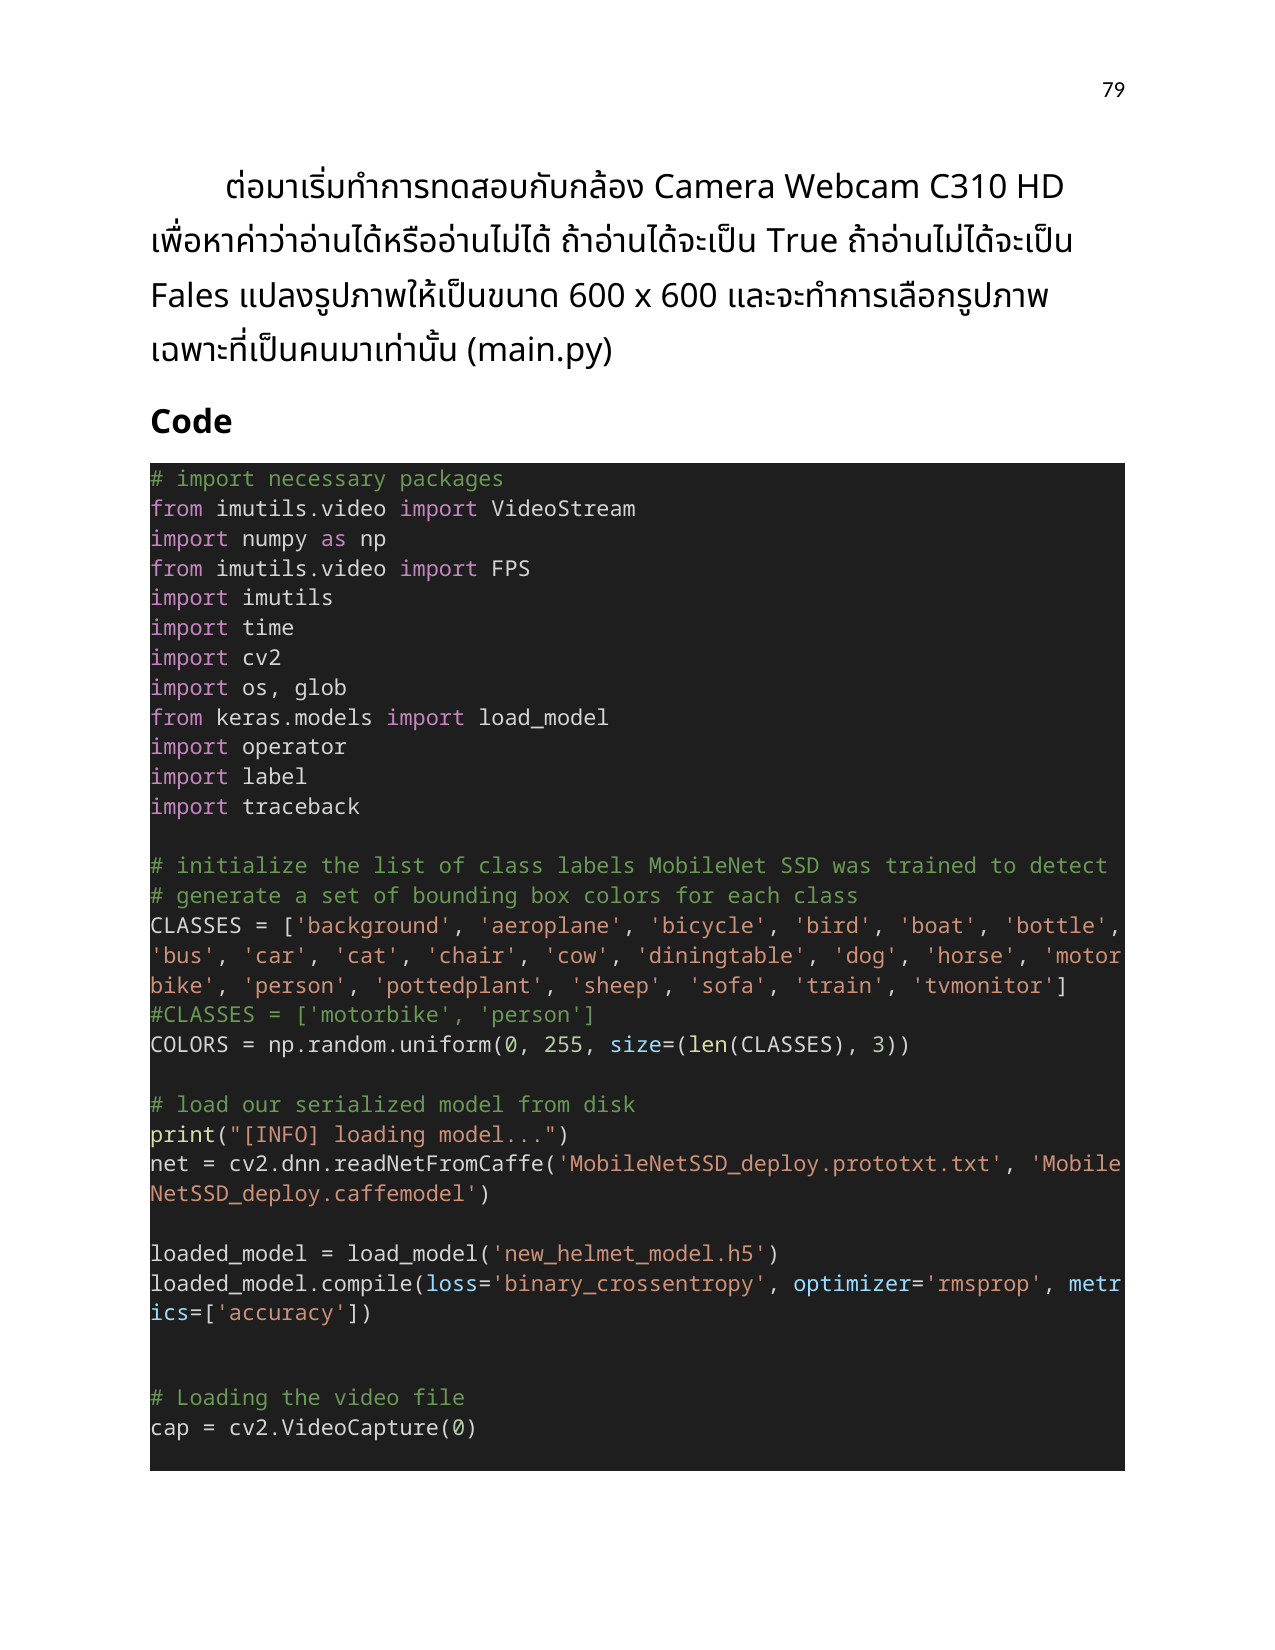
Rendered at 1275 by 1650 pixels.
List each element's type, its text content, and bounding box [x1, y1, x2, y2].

text from imutils.video import FPS [150, 552, 1125, 582]
text import os, glob [150, 672, 1125, 701]
text import time [150, 612, 1125, 642]
text import operator [150, 731, 1125, 761]
text cap = cv2.VideoCapture(0) [150, 1412, 1125, 1441]
text import numpy as np [150, 523, 1125, 552]
text loaded_model.compile(loss='binary_crossentropy', optimizer='rmsprop', metrics=['accuracy']) [150, 1267, 1125, 1327]
text #CLASSES = ['motorbike', 'person'] [150, 999, 1125, 1029]
text # generate a set of bounding box colors for each class [150, 880, 1125, 910]
text # load our serialized model from disk [150, 1089, 1125, 1118]
text from keras.models import load_model [150, 701, 1125, 731]
text ต่อมาเริ่มทำการทดสอบกับกล้อง Camera Webcam C310 HD เพื่อหาค่าว่าอ่านได้หรืออ่านไม่ได้ ถ้าอ่านได้จะเป็น True ถ้าอ่านไม่ได้จะเป็น Fales แปลงรูปภาพให้เป็นขนาด 600 x 600 และจะทำการเลือกรูปภาพเฉพาะที่เป็นคนมาเท่านั้น (main.py) [150, 162, 1125, 377]
text print("[INFO] loading model...") [150, 1118, 1125, 1148]
text CLASSES = ['background', 'aeroplane', 'bicycle', 'bird', 'boat', 'bottle', 'bus', 'car', 'cat', 'chair', 'cow', 'diningtable', 'dog', 'horse', 'motorbike', 'person', 'pottedplant', 'sheep', 'sofa', 'train', 'tvmonitor'] [150, 910, 1125, 999]
text Code [150, 397, 1125, 443]
text COLORS = np.random.uniform(0, 255, size=(len(CLASSES), 3)) [150, 1029, 1125, 1059]
text import traceback [150, 791, 1125, 821]
text import cv2 [150, 642, 1125, 672]
text from imutils.video import VideoStream [150, 493, 1125, 523]
text # initialize the list of class labels MobileNet SSD was trained to detect [150, 850, 1125, 880]
text # Loading the video file [150, 1382, 1125, 1412]
text # import necessary packages [150, 463, 1125, 493]
text net = cv2.dnn.readNetFromCaffe('MobileNetSSD_deploy.prototxt.txt', 'MobileNetSSD_deploy.caffemodel') [150, 1148, 1125, 1208]
text import imutils [150, 582, 1125, 612]
text import label [150, 761, 1125, 791]
text loaded_model = load_model('new_helmet_model.h5') [150, 1238, 1125, 1267]
